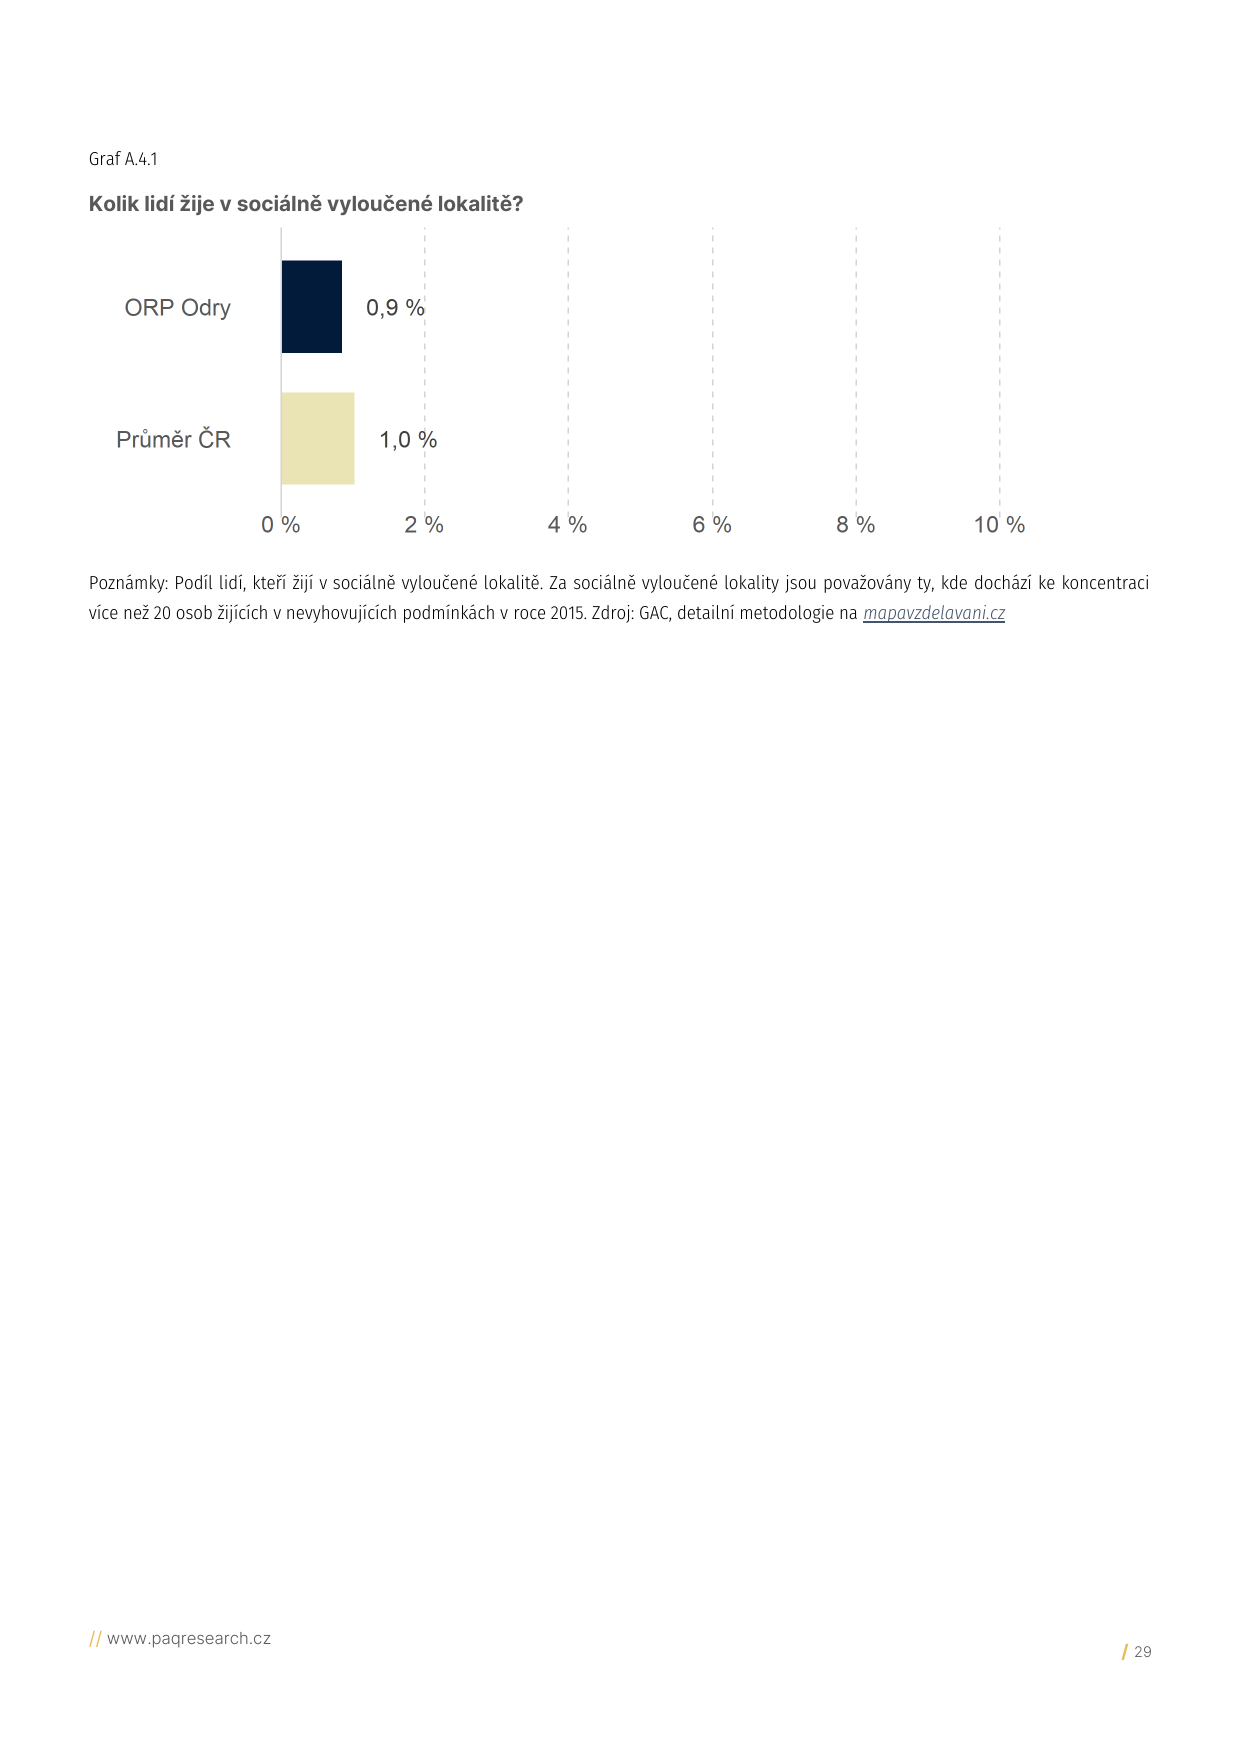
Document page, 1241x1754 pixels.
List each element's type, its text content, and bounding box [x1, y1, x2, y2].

picture [88, 216, 1139, 548]
text Poznámky: Podíl lidí, kteří žijí v sociálně vyloučené lokalitě. Za sociálně vyloučené lokality jsou považovány ty, kde dochází ke koncentraci více než 20 osob žijících v nevyhovujících podmínkách v roce 2015. Zdroj: GAC, detailní metodologie na mapavzdelavani.cz [89, 564, 1152, 625]
text Kolik lidí žije v sociálně vyloučené lokalitě? [89, 186, 1152, 216]
text Graf A.4.1 [89, 148, 1152, 170]
